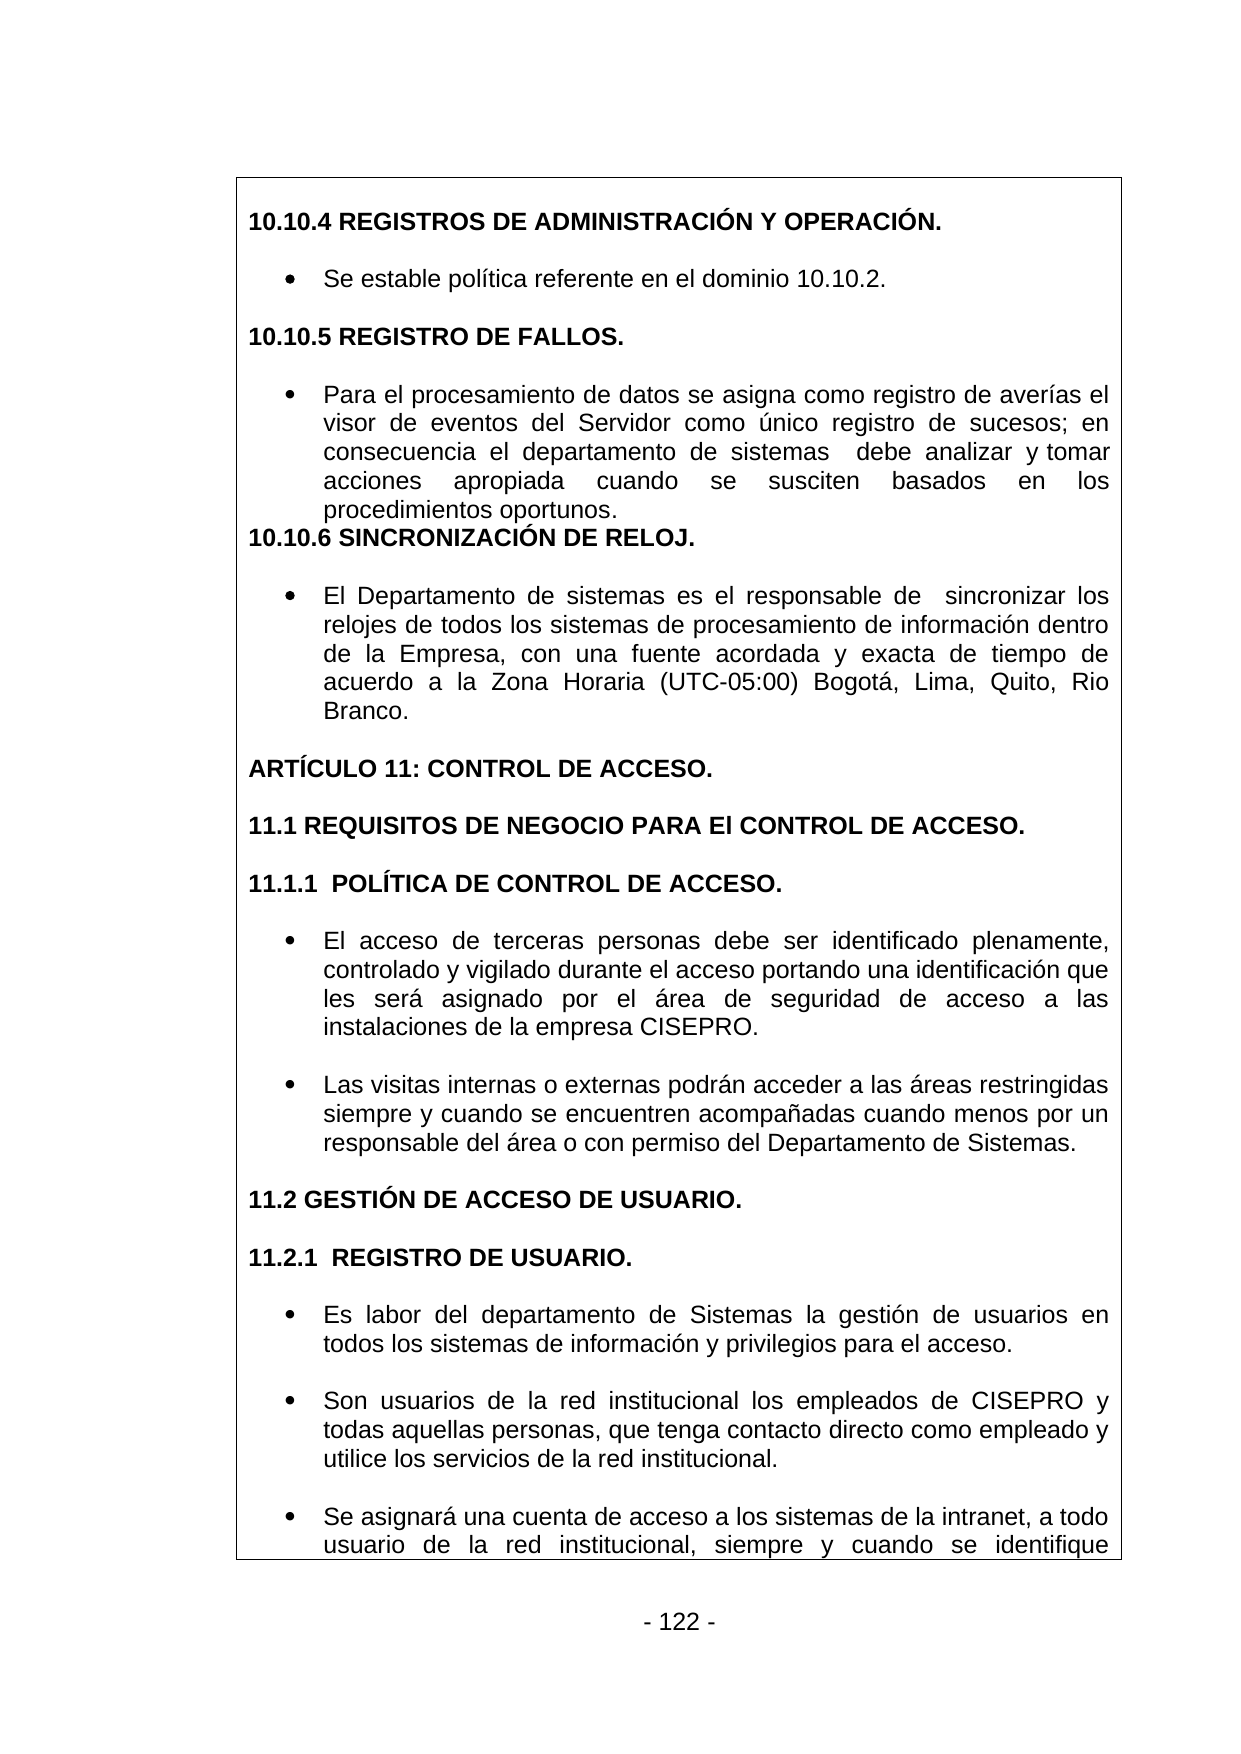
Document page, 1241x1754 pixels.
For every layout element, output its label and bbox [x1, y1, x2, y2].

table_cell [237, 178, 1121, 1559]
